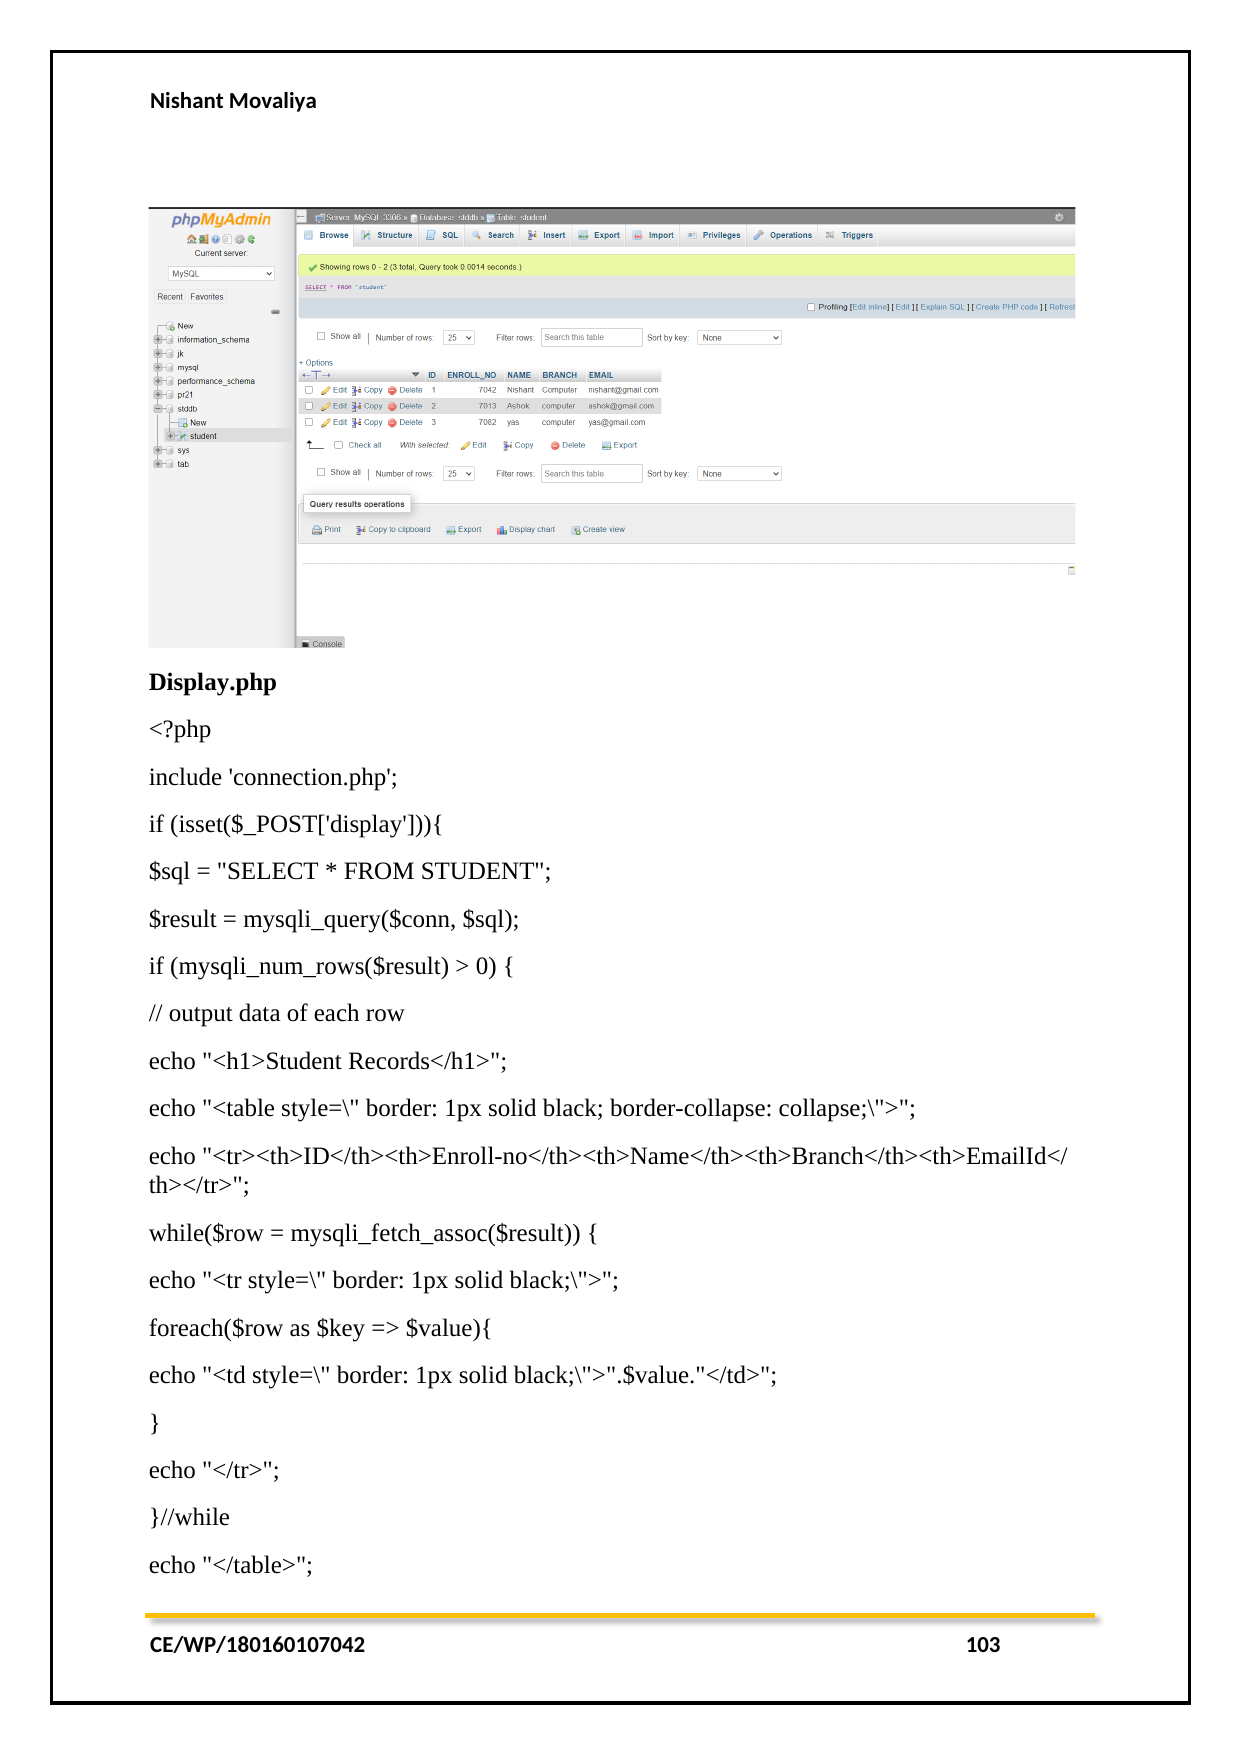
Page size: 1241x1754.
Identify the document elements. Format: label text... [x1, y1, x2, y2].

text echo "<h1>Student Records</h1>"; [148, 1046, 1076, 1075]
picture [141, 1608, 1109, 1632]
text while($row = mysqli_fetch_assoc($result)) { [148, 1218, 1076, 1247]
text $sql = "SELECT * FROM STUDENT"; [148, 856, 1076, 885]
text } [148, 1408, 1076, 1436]
text echo "<tr><th>ID</th><th>Enroll-no</th><th>Name</th><th>Branch</th><th>EmailId</th></tr>"; [148, 1141, 1076, 1199]
text if (mysqli_num_rows($result) > 0) { [148, 951, 1076, 980]
picture [148, 207, 1076, 648]
text echo "</tr>"; [148, 1455, 1076, 1484]
text foreach($row as $key => $value){ [148, 1313, 1076, 1342]
text echo "</table>"; [148, 1550, 1076, 1578]
text if (isset($_POST['display'])){ [148, 809, 1076, 838]
text // output data of each row [148, 998, 1076, 1027]
text }//while [148, 1502, 1076, 1531]
text include 'connection.php'; [148, 762, 1076, 790]
text Display.php [148, 667, 1076, 696]
text echo "<table style=\" border: 1px solid black; border-collapse: collapse;\">"; [148, 1093, 1076, 1122]
text <?php [148, 714, 1076, 743]
text echo "<tr style=\" border: 1px solid black;\">"; [148, 1265, 1076, 1294]
text echo "<td style=\" border: 1px solid black;\">".$value."</td>"; [148, 1360, 1076, 1389]
text $result = mysqli_query($conn, $sql); [148, 904, 1076, 932]
